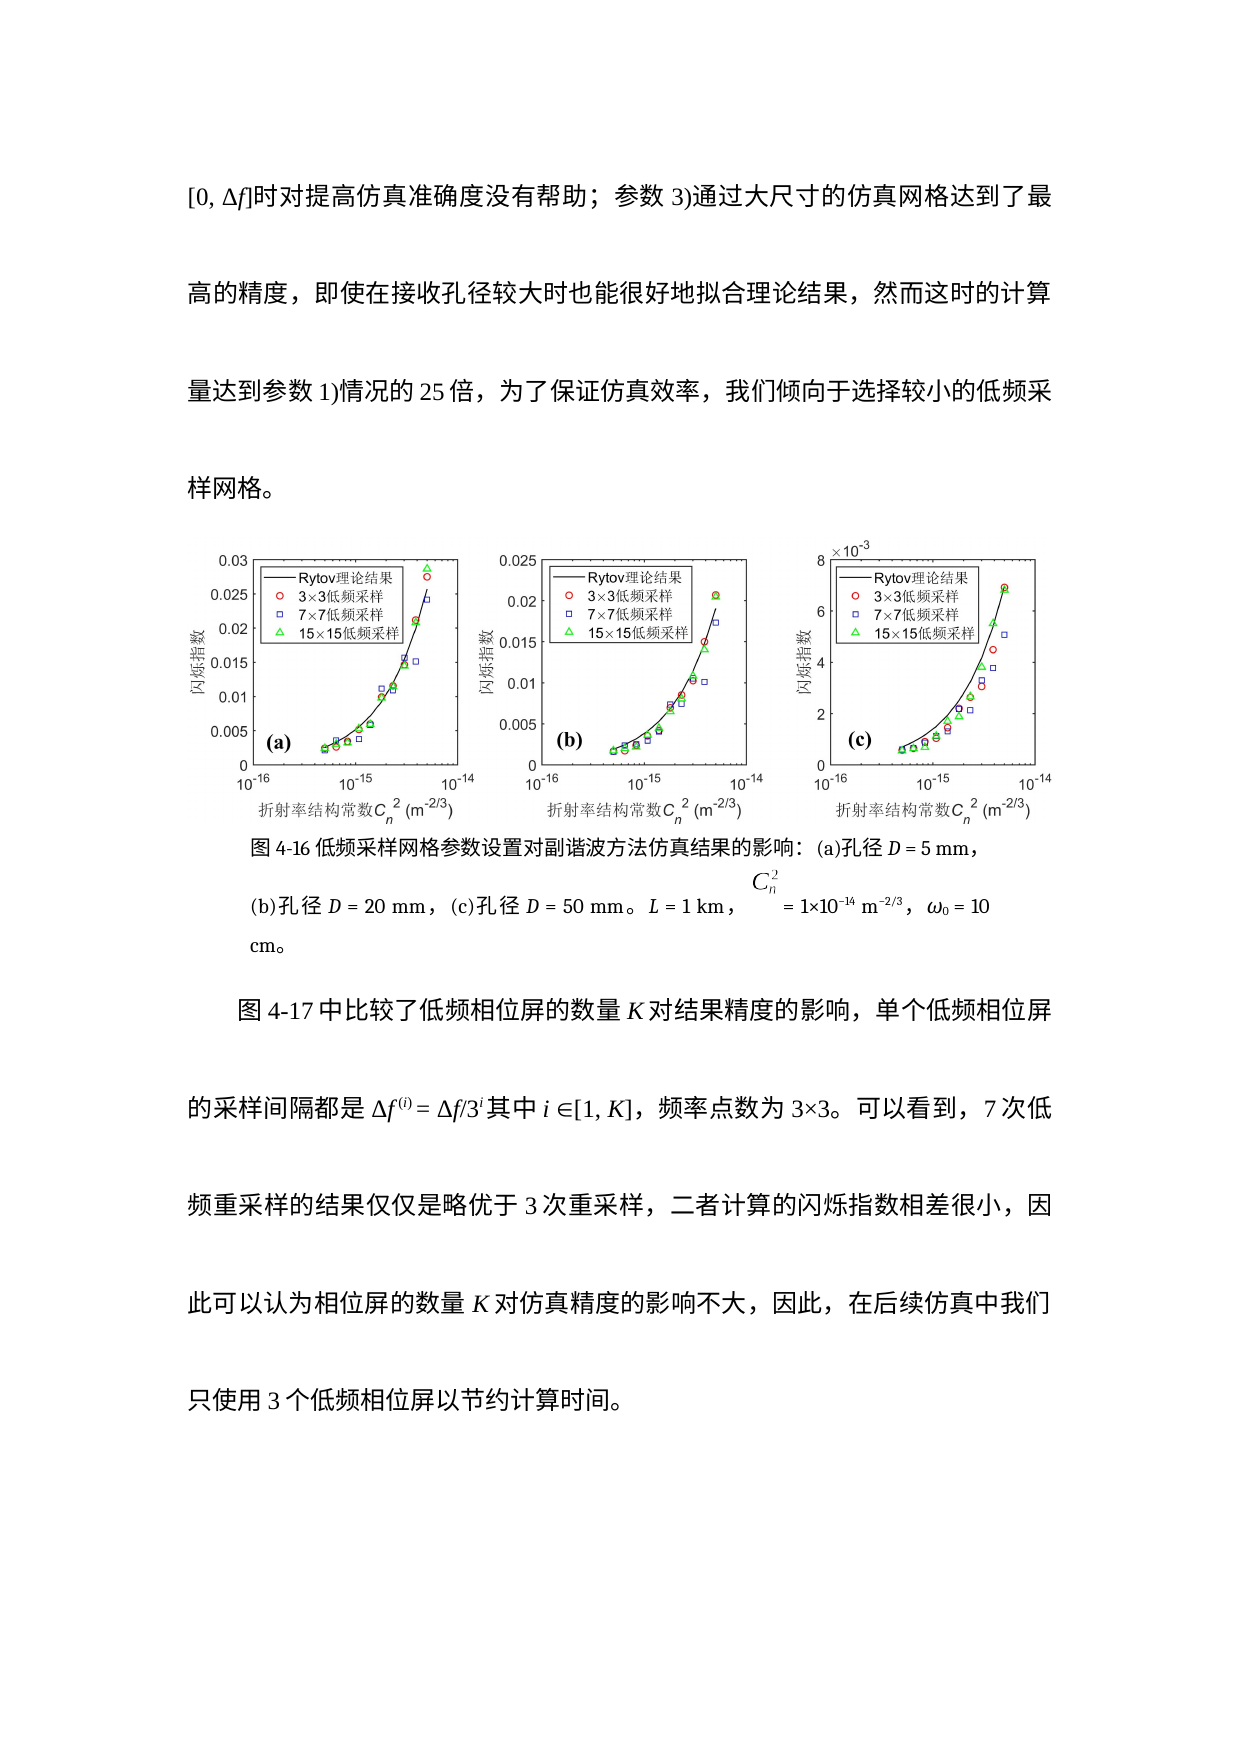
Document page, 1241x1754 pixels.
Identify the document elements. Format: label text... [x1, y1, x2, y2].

picture [187, 537, 1053, 826]
text 图4-17中比较了低频相位屏的数量K对结果精度的影响，单个低频相位屏的采样间隔都是Δf (i) = Δf/3i其中i [1, K]，频率点数为3×3。可以看到，7次低频重采样的结果仅仅是略优于3次重采样，二者计算的闪烁指数相差很小，因此可以认为相位屏的数量K对仿真精度的影响不大，因此，在后续仿真中我们只使用3个低频相位屏以节约计算时间。 [187, 976, 1053, 1431]
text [187, 162, 1053, 519]
text 图 4-16 低频采样网格参数设置对副谐波方法仿真结果的影响：(a)孔径D = 5 mm，(b)孔径D = 20 mm，(c)孔径D = 50 mm。L = 1 km，= 1×10−14 m−2/3，ω0 = 10 cm。 [250, 830, 990, 960]
